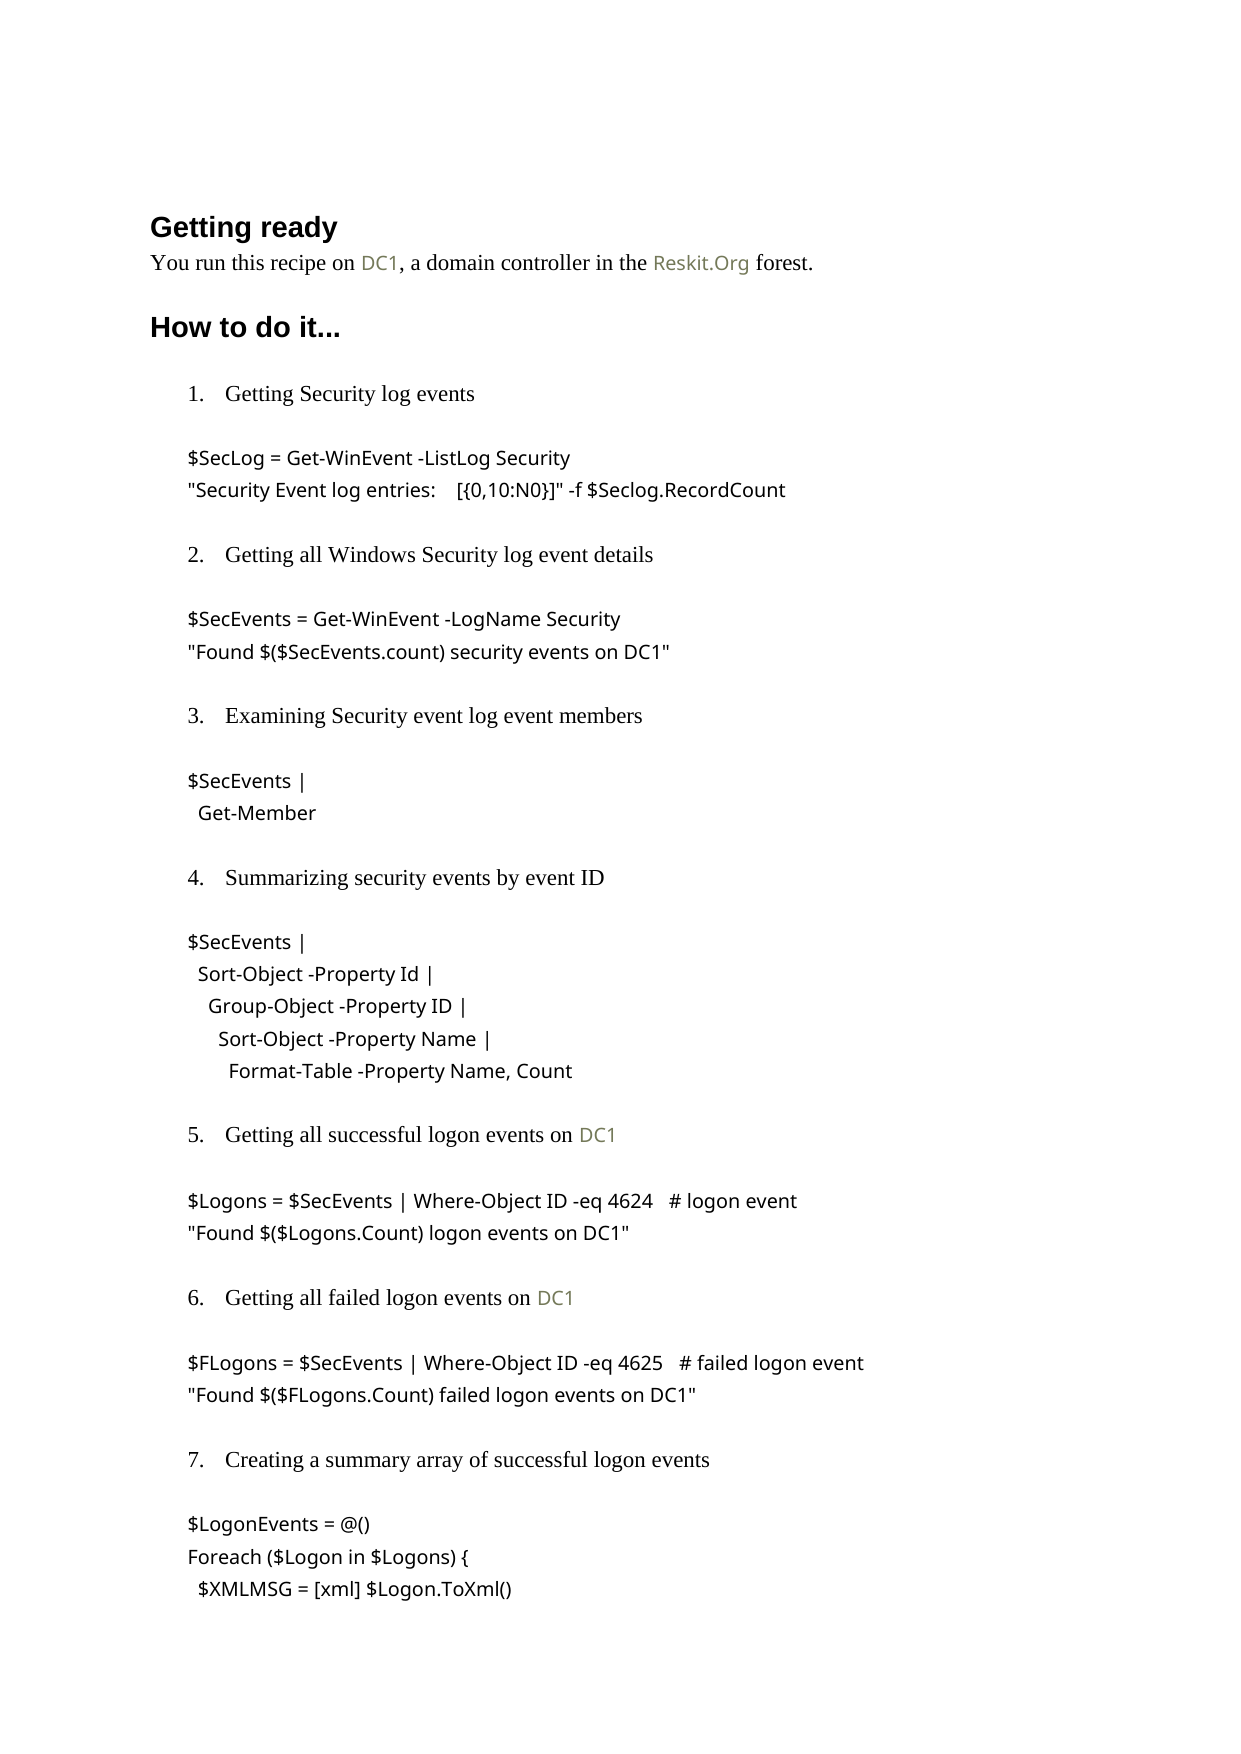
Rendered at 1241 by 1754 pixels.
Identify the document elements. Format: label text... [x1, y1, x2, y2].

text Sort-Object -Property Id | [187, 961, 1090, 988]
text Get-Member [187, 799, 1090, 826]
text $LogonEvents = @() [187, 1511, 1090, 1538]
text Examining Security event log event members [187, 702, 1053, 729]
text $SecLog = Get-WinEvent -ListLog Security [187, 444, 1090, 471]
text Format-Table -Property Name, Count [187, 1057, 1090, 1084]
text "Found $($SecEvents.count) security events on DC1" [187, 638, 1090, 665]
text $Logons = $SecEvents | Where-Object ID -eq 4624 # logon event [187, 1187, 1090, 1214]
list Getting Security log events [187, 379, 1053, 406]
text $SecEvents | [187, 928, 1090, 955]
text "Found $($Logons.Count) logon events on DC1" [187, 1219, 1090, 1246]
text "Found $($FLogons.Count) failed logon events on DC1" [187, 1382, 1090, 1408]
text Foreach ($Logon in $Logons) { [187, 1543, 1090, 1570]
subtitle Getting ready [150, 210, 1090, 243]
text Group-Object -Property ID | [187, 993, 1090, 1020]
text "Security Event log entries: [{0,10:N0}]" -f $Seclog.RecordCount [187, 477, 1090, 503]
text Summarizing security events by event ID [187, 864, 1053, 890]
text $XMLMSG = [xml] $Logon.ToXml() [187, 1575, 1090, 1602]
text $SecEvents = Get-WinEvent -LogName Security [187, 606, 1090, 633]
text $SecEvents | [187, 767, 1090, 794]
text Getting all failed logon events on DC1 [187, 1284, 1053, 1311]
text Getting all Windows Security log event details [187, 541, 1053, 567]
text Creating a summary array of successful logon events [187, 1446, 1053, 1472]
text You run this recipe on DC1, a domain controller in the Reskit.Org forest. [150, 249, 1090, 277]
subtitle How to do it... [150, 310, 1090, 343]
text Getting all successful logon events on DC1 [187, 1122, 1053, 1149]
text $FLogons = $SecEvents | Where-Object ID -eq 4625 # failed logon event [187, 1349, 1090, 1376]
text Sort-Object -Property Name | [187, 1025, 1090, 1052]
